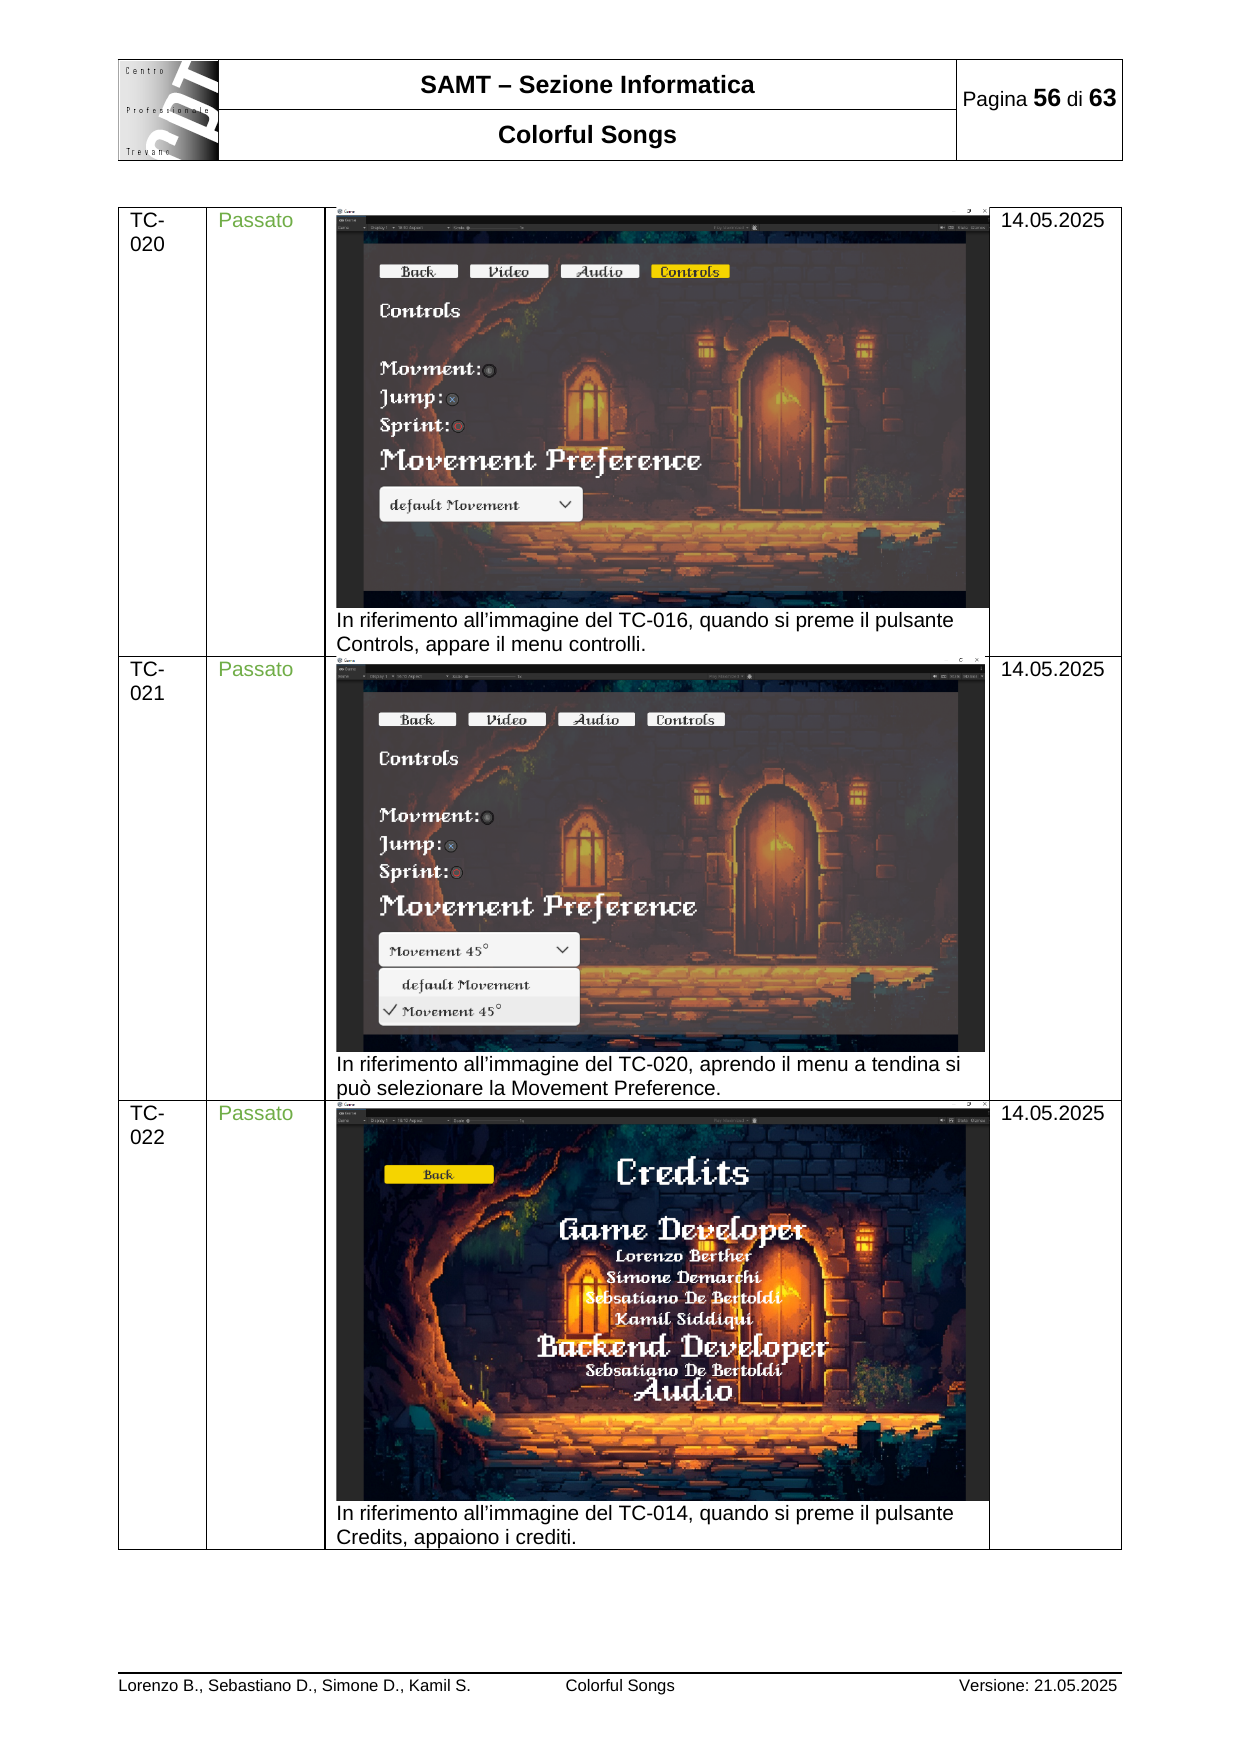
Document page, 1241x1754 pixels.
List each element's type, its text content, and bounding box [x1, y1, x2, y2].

table_cell TC-020 [119, 208, 206, 656]
picture [336, 1101, 990, 1501]
table_cell In riferimento all’immagine del TC-020, aprendo il menu a tendina si può selezionare la Movement Preference. [326, 657, 989, 1100]
table_cell TC-021 [119, 657, 206, 1100]
table_cell In riferimento all’immagine del TC-016, quando si preme il pulsante Controls, appare il menu controlli. [326, 208, 989, 656]
table_cell 14.05.2025 [990, 657, 1121, 1100]
table_cell 14.05.2025 [990, 1101, 1121, 1549]
table_cell Passato [207, 1101, 324, 1549]
table_cell In riferimento all’immagine del TC-014, quando si preme il pulsante Credits, appaiono i crediti. [326, 1101, 989, 1549]
picture [118, 60, 219, 160]
picture [336, 207, 990, 608]
table_cell 14.05.2025 [990, 208, 1121, 656]
picture [336, 656, 985, 1052]
table_cell Passato [207, 208, 324, 656]
table_cell TC-022 [119, 1101, 206, 1549]
table_cell Passato [207, 657, 324, 1100]
